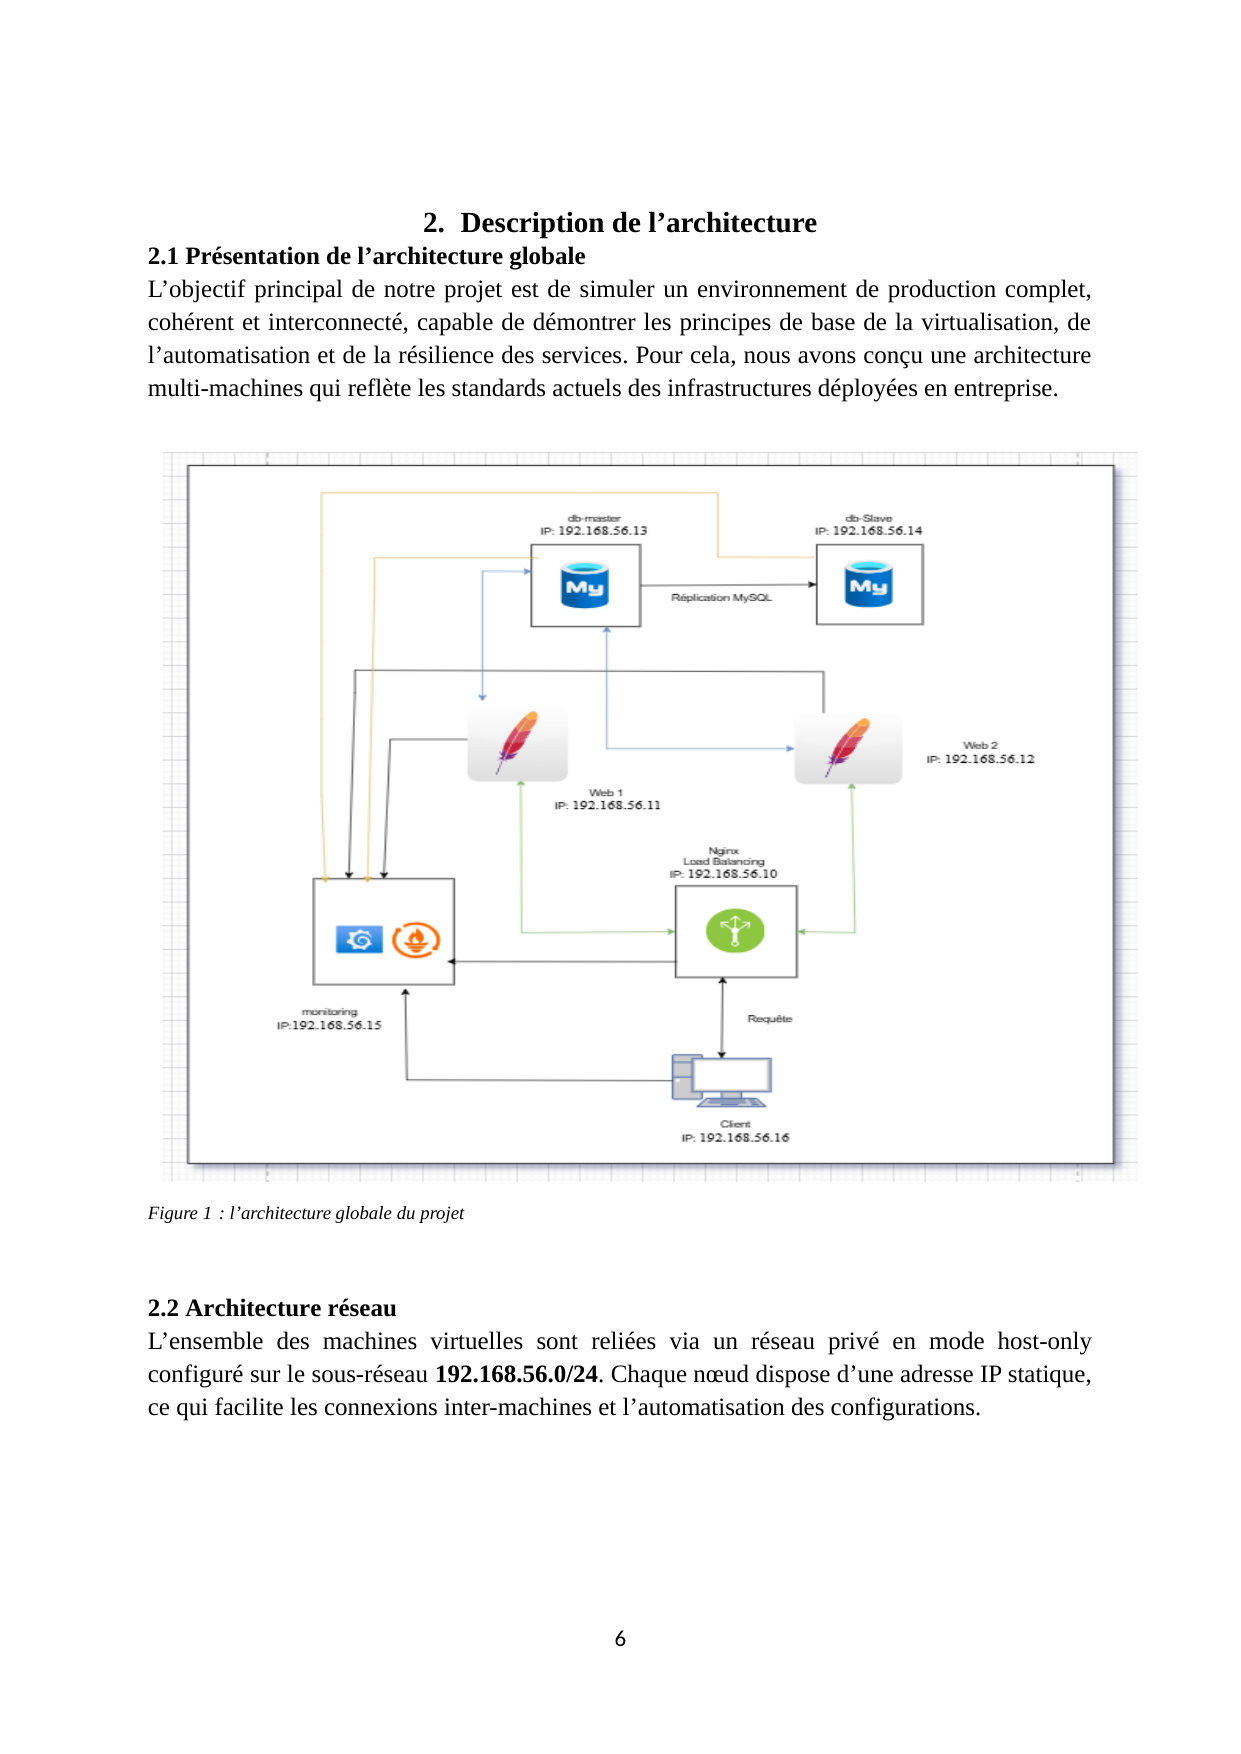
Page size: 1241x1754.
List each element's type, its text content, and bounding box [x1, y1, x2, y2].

subtitle Description de l’architecture [148, 205, 1093, 238]
subtitle 2.2 Architecture réseau [148, 1293, 1093, 1322]
subtitle 2.1 Présentation de l’architecture globale [148, 241, 1093, 270]
text L’ensemble des machines virtuelles sont reliées via un réseau privé en mode host-only configuré sur le sous-réseau 192.168.56.0/24. Chaque nœud dispose d’une adresse IP statique, ce qui facilite les connexions inter-machines et l’automatisation des configurations. [148, 1326, 1093, 1421]
picture [162, 452, 1138, 1182]
text Figure 1 : l’architecture globale du projet [148, 1202, 1093, 1223]
text L’objectif principal de notre projet est de simuler un environnement de production complet, cohérent et interconnecté, capable de démontrer les principes de base de la virtualisation, de l’automatisation et de la résilience des services. Pour cela, nous avons conçu une architecture multi-machines qui reflète les standards actuels des infrastructures déployées en entreprise. [148, 274, 1093, 402]
